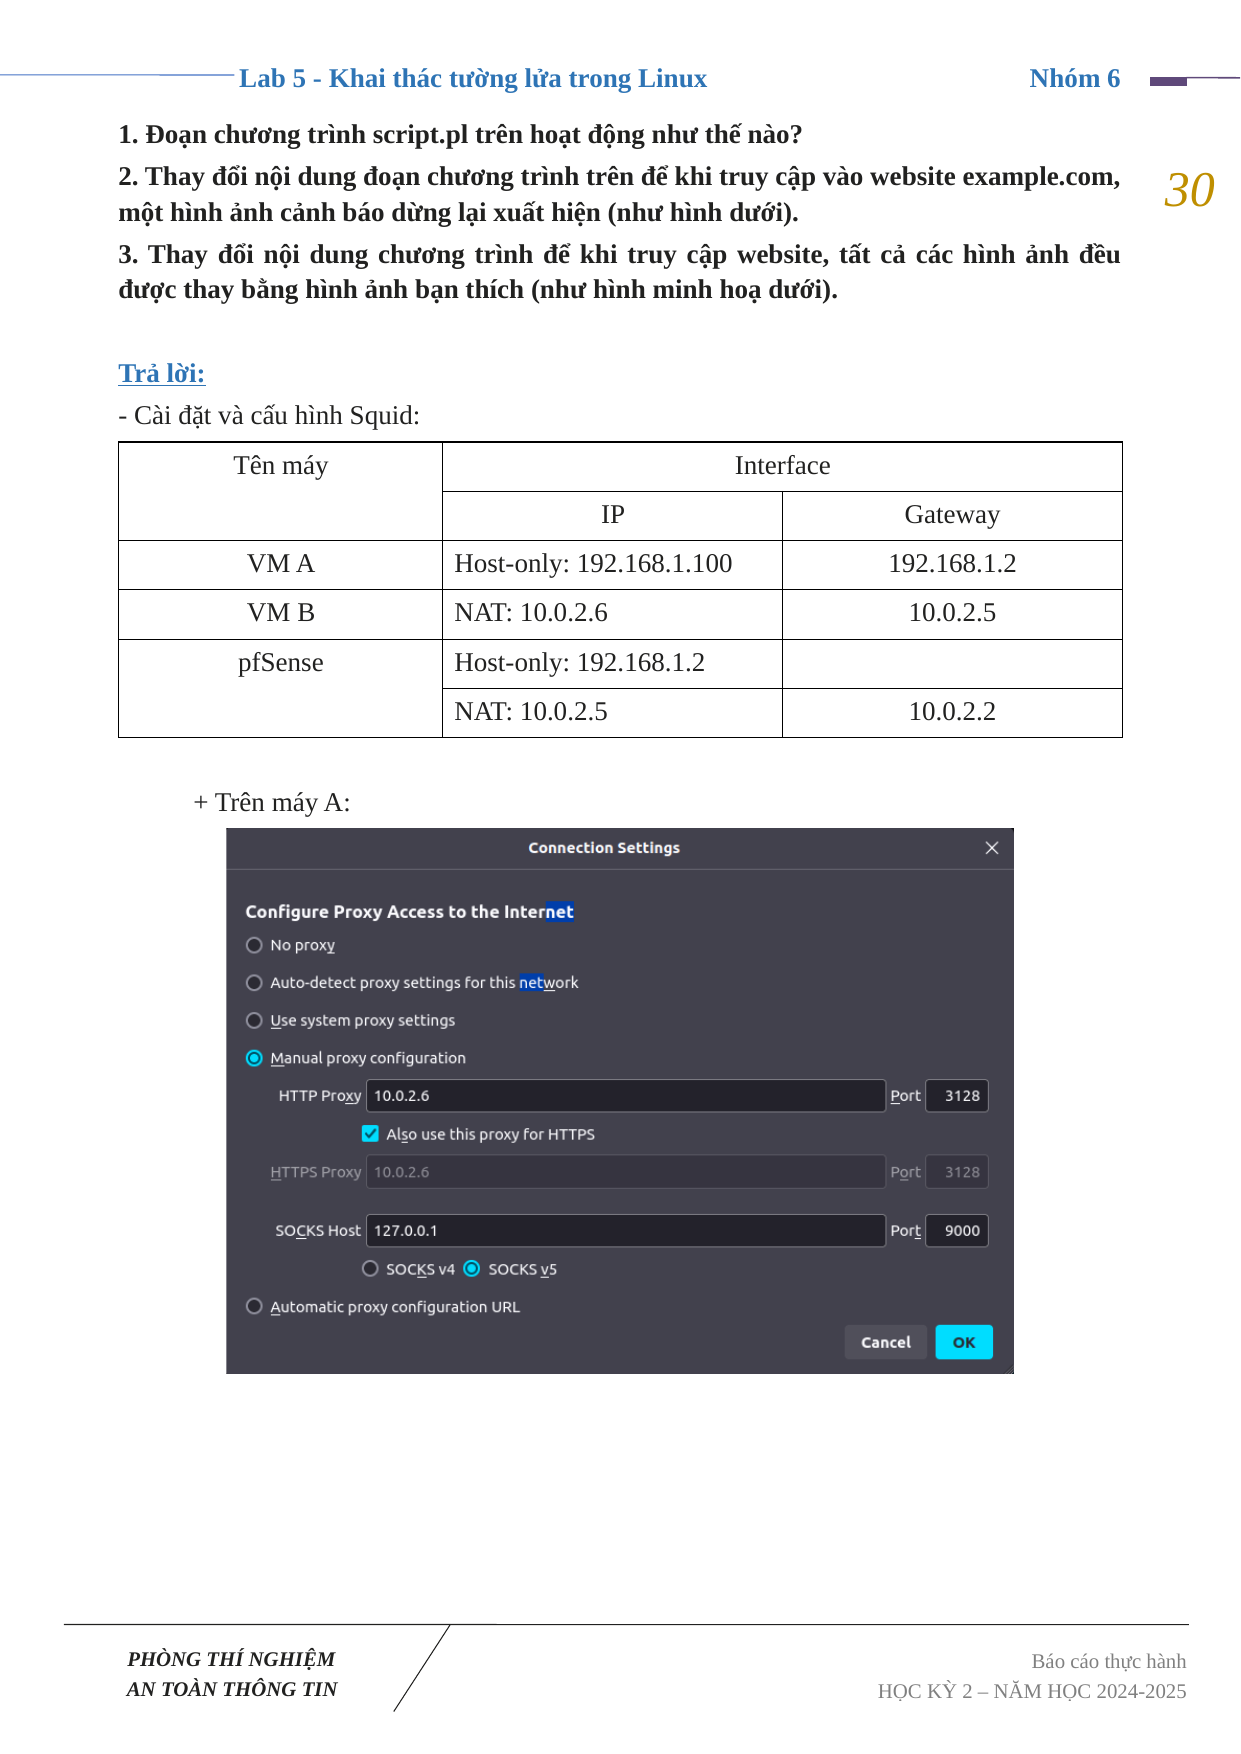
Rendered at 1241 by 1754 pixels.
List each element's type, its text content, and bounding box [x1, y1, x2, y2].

text 3. Thay đổi nội dung chương trình để khi truy cập website, tất cả các hình ảnh đều được thay bằng hình ảnh bạn thích (như hình minh hoạ dưới). [118, 238, 1122, 305]
table_cell IP [443, 492, 782, 540]
table_cell pfSense [119, 640, 442, 737]
table_header Tên máy [119, 443, 442, 540]
table_cell Host-only: 192.168.1.100 [443, 541, 782, 589]
text + Trên máy A: [118, 786, 1122, 817]
text - Cài đặt và cấu hình Squid: [118, 399, 1122, 431]
picture [226, 828, 1014, 1374]
table_cell VM A [119, 541, 442, 589]
table_cell Gateway [783, 492, 1122, 540]
text 1. Đoạn chương trình script.pl trên hoạt động như thế nào? [118, 118, 1122, 149]
table_cell 10.0.2.5 [783, 590, 1122, 638]
table_cell 192.168.1.2 [783, 541, 1122, 589]
text Trả lời: [118, 357, 1122, 389]
table_header Interface [443, 443, 1122, 491]
table_cell 10.0.2.2 [783, 689, 1122, 737]
table_cell NAT: 10.0.2.5 [443, 689, 782, 737]
table_cell VM B [119, 590, 442, 638]
table_cell NAT: 10.0.2.6 [443, 590, 782, 638]
table_cell [783, 640, 1122, 688]
table_cell Host-only: 192.168.1.2 [443, 640, 782, 688]
text 2. Thay đổi nội dung đoạn chương trình trên để khi truy cập vào website example.com, một hình ảnh cảnh báo dừng lại xuất hiện (như hình dưới). [118, 160, 1122, 227]
